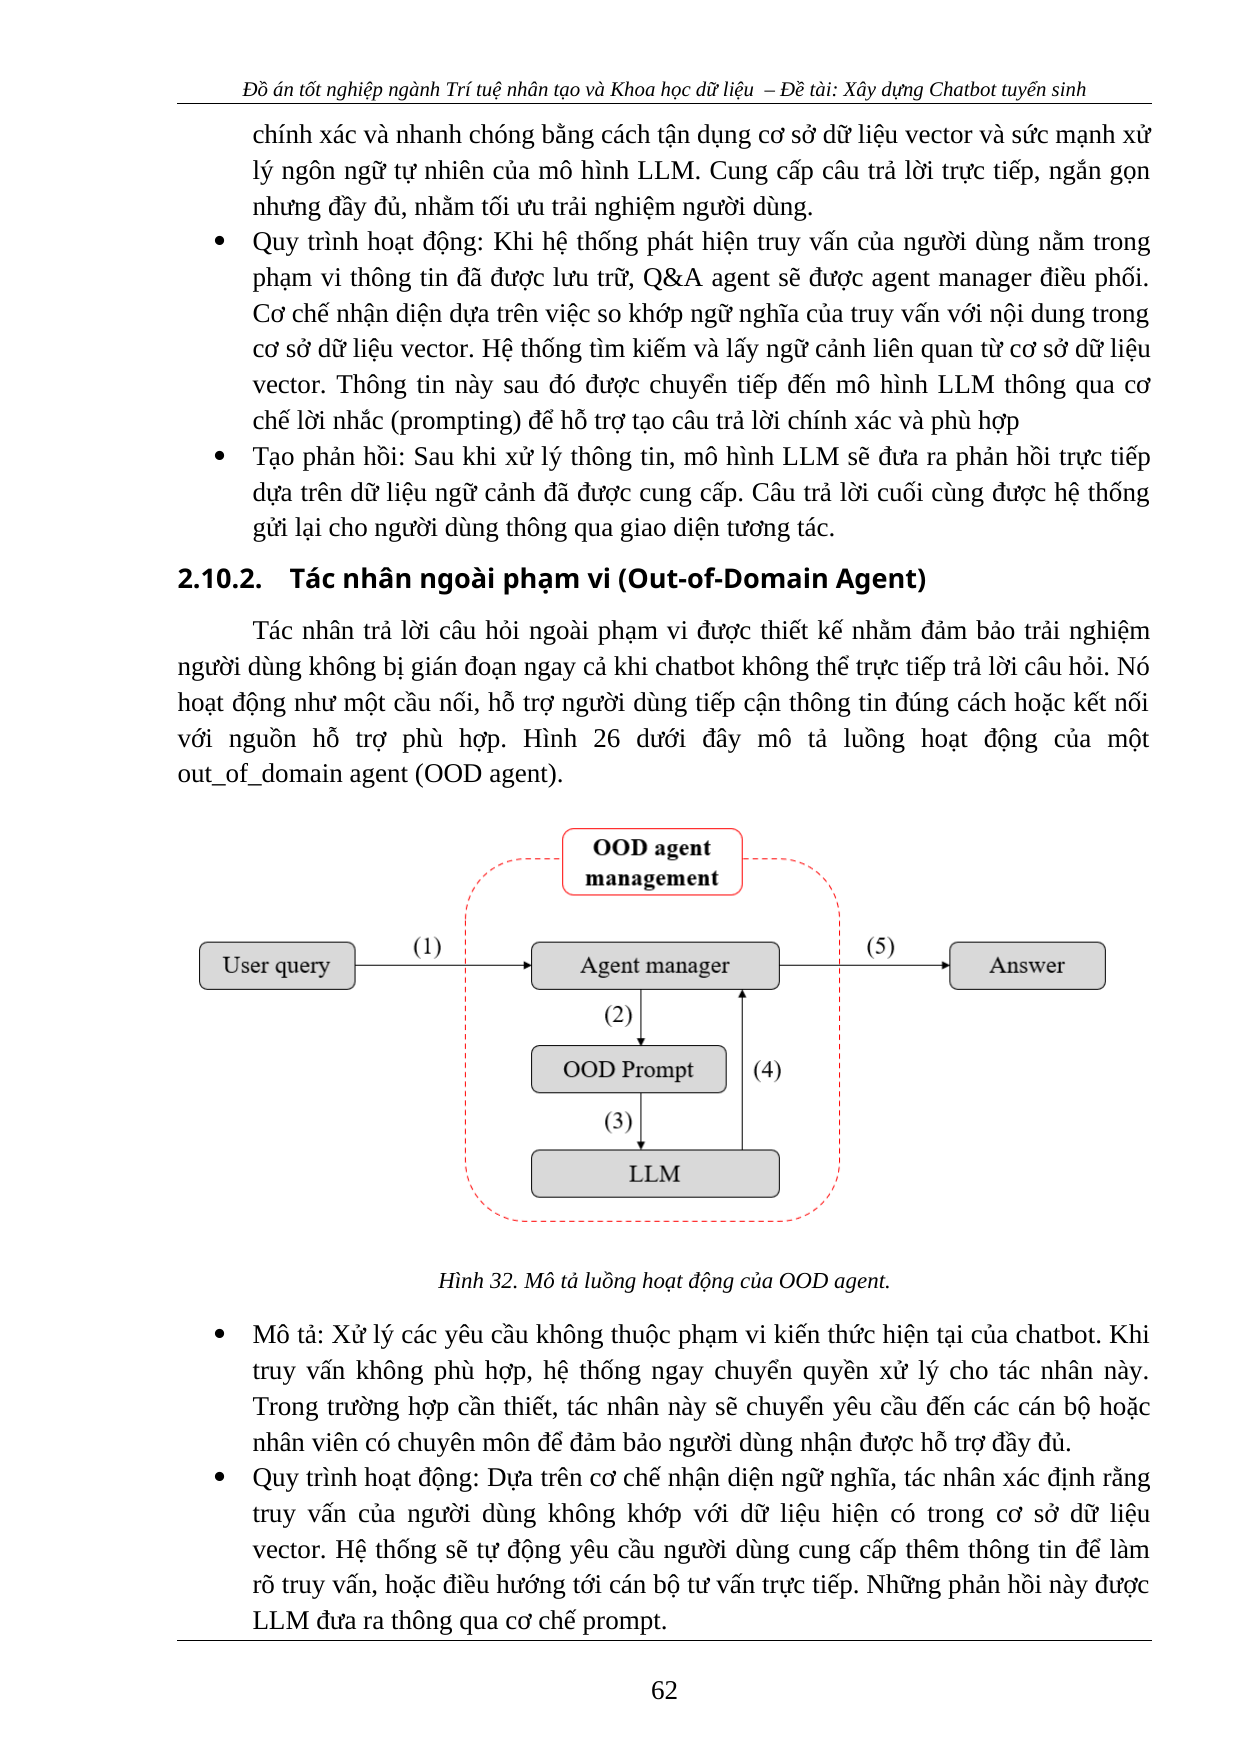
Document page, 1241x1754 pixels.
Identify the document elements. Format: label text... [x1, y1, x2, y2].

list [215, 118, 1152, 221]
list Tạo phản hồi: Sau khi xử lý thông tin, mô hình LLM sẽ đưa ra phản hồi trực tiếp dựa trên dữ liệu ngữ cảnh đã được cung cấp. Câu trả lời cuối cùng được hệ thống gửi lại cho người dùng thông qua giao diện tương tác. [215, 440, 1152, 542]
list Quy trình hoạt động: Khi hệ thống phát hiện truy vấn của người dùng nằm trong phạm vi thông tin đã được lưu trữ, Q&A agent sẽ được agent manager điều phối. Cơ chế nhận diện dựa trên việc so khớp ngữ nghĩa của truy vấn với nội dung trong cơ sở dữ liệu vector. Hệ thống tìm kiếm và lấy ngữ cảnh liên quan từ cơ sở dữ liệu vector. Thông tin này sau đó được chuyển tiếp đến mô hình LLM thông qua cơ chế lời nhắc (prompting) để hỗ trợ tạo câu trả lời chính xác và phù hợp [215, 225, 1152, 435]
list Mô tả: Xử lý các yêu cầu không thuộc phạm vi kiến thức hiện tại của chatbot. Khi truy vấn không phù hợp, hệ thống ngay chuyển quyền xử lý cho tác nhân này. Trong trường hợp cần thiết, tác nhân này sẽ chuyển yêu cầu đến các cán bộ hoặc nhân viên có chuyên môn để đảm bảo người dùng nhận được hỗ trợ đầy đủ. [215, 1318, 1152, 1457]
subtitle Tác nhân ngoài phạm vi (Out-of-Domain Agent) [177, 559, 1152, 596]
picture [177, 805, 1152, 1251]
text Tác nhân trả lời câu hỏi ngoài phạm vi được thiết kế nhằm đảm bảo trải nghiệm người dùng không bị gián đoạn ngay cả khi chatbot không thể trực tiếp trả lời câu hỏi. Nó hoạt động như một cầu nối, hỗ trợ người dùng tiếp cận thông tin đúng cách hoặc kết nối với nguồn hỗ trợ phù hợp. Hình 26 dưới đây mô tả luồng hoạt động của một out_of_domain agent (OOD agent). [177, 614, 1152, 788]
list Quy trình hoạt động: Dựa trên cơ chế nhận diện ngữ nghĩa, tác nhân xác định rằng truy vấn của người dùng không khớp với dữ liệu hiện có trong cơ sở dữ liệu vector. Hệ thống sẽ tự động yêu cầu người dùng cung cấp thêm thông tin để làm rõ truy vấn, hoặc điều hướng tới cán bộ tư vấn trực tiếp. Những phản hồi này được LLM đưa ra thông qua cơ chế prompt. [215, 1461, 1152, 1636]
text Hình 32. Mô tả luồng hoạt động của OOD agent. [177, 1267, 1152, 1294]
